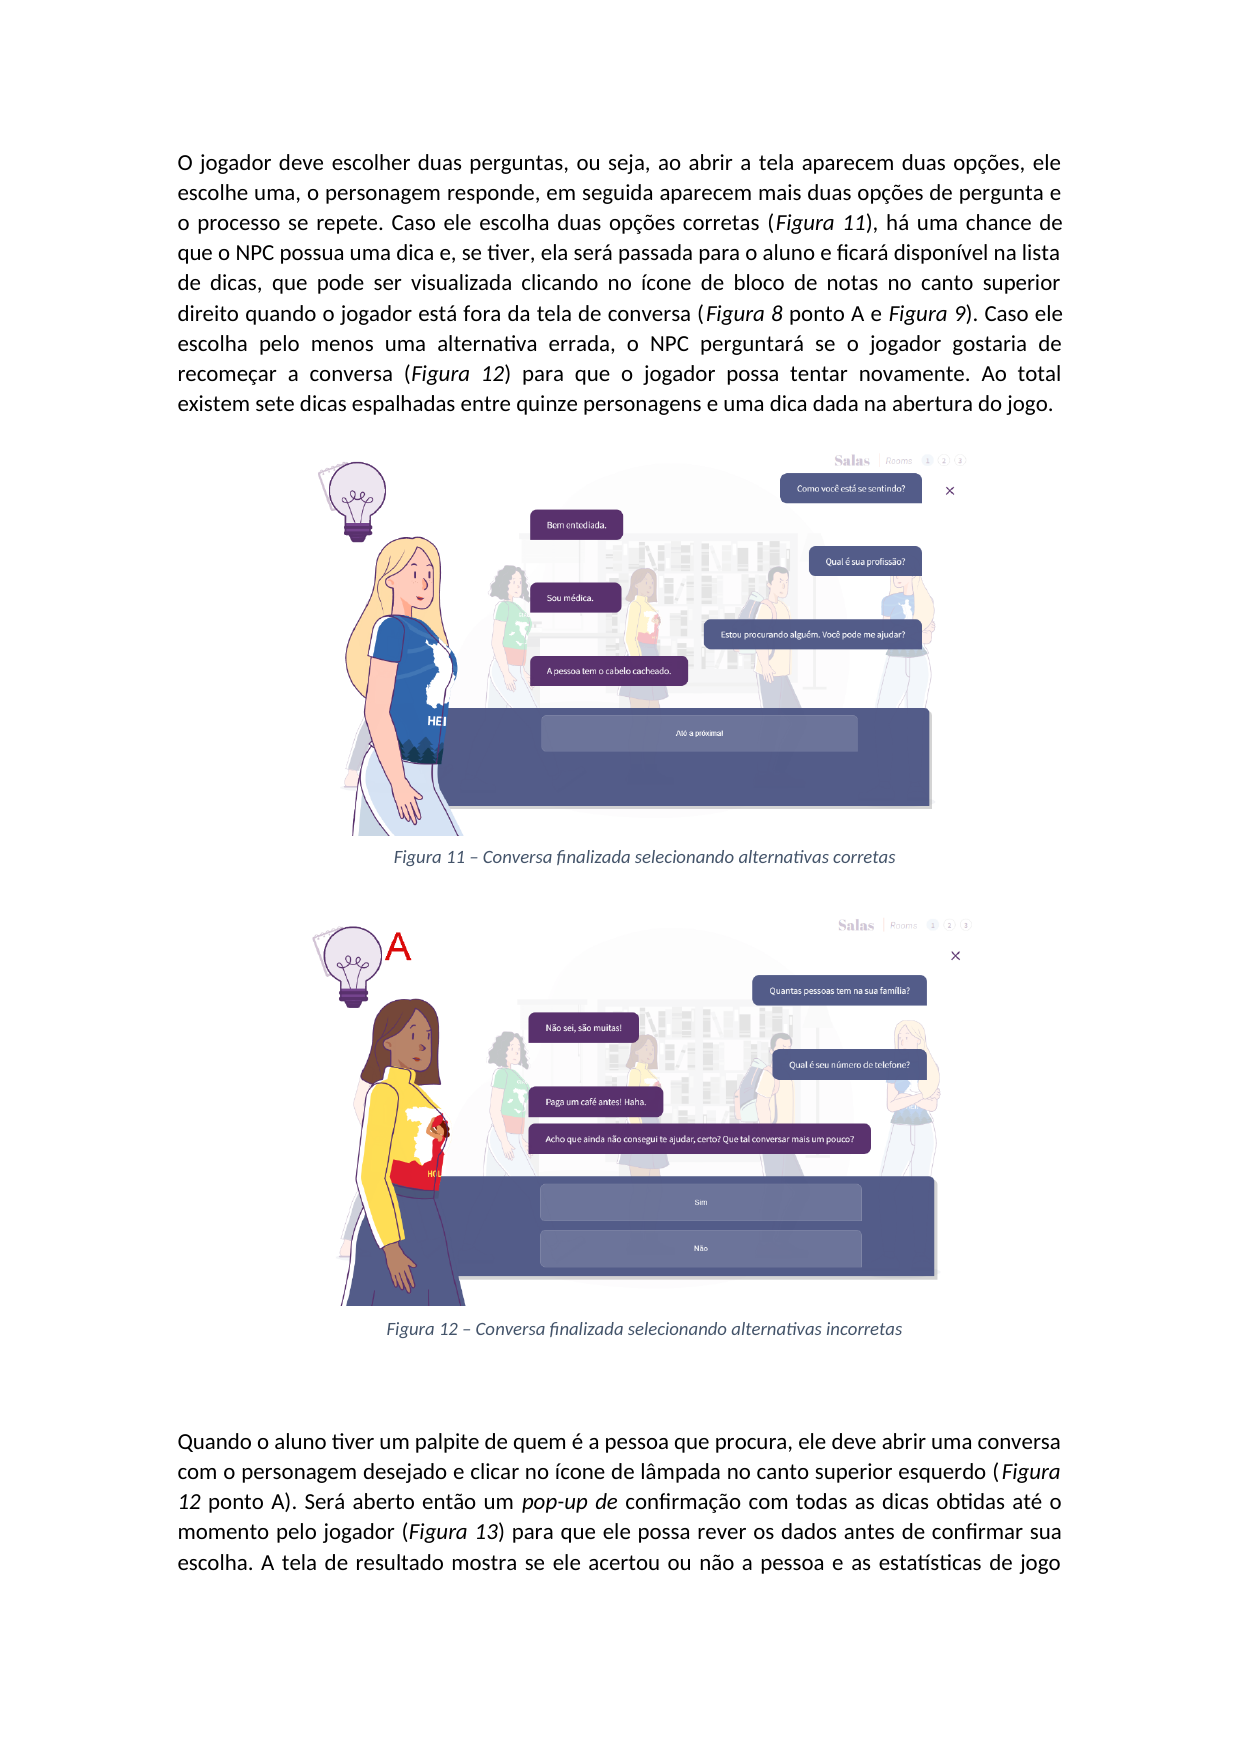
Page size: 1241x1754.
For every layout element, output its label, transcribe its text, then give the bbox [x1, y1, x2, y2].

text O jogador deve escolher duas perguntas, ou seja, ao abrir a tela aparecem duas opções, ele escolhe uma, o personagem responde, em seguida aparecem mais duas opções de pergunta e o processo se repete. Caso ele escolha duas opções corretas (Figura 11), há uma chance de que o NPC possua uma dica e, se tiver, ela será passada para o aluno e ficará disponível na lista de dicas, que pode ser visualizada clicando no ícone de bloco de notas no canto superior direito quando o jogador está fora da tela de conversa (Figura 8 ponto A e Figura 9). Caso ele escolha pelo menos uma alternativa errada, o NPC perguntará se o jogador gostaria de recomeçar a conversa (Figura 12) para que o jogador possa tentar novamente. Ao total existem sete dicas espalhadas entre quinze personagens e uma dica dada na abertura do jogo. [177, 148, 1063, 417]
picture [301, 446, 990, 836]
picture [302, 909, 989, 1306]
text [177, 1427, 1063, 1576]
